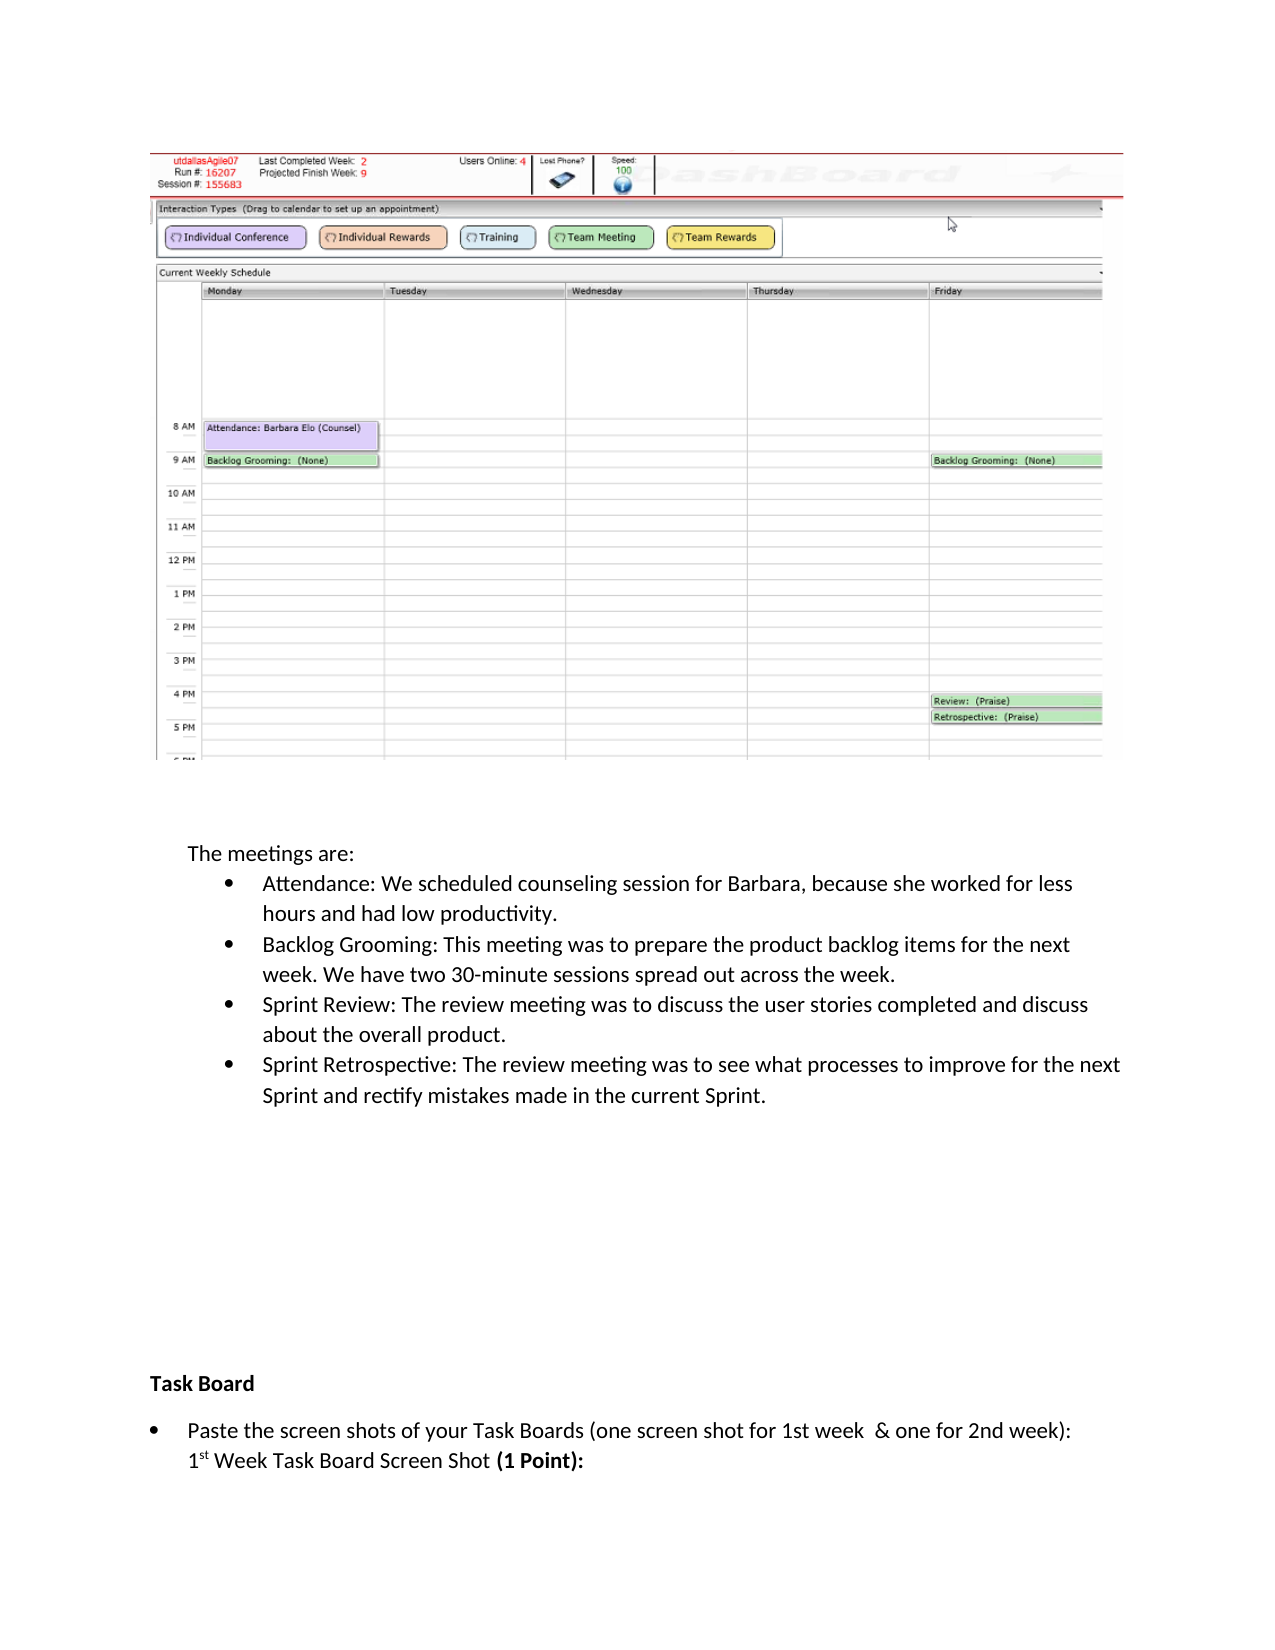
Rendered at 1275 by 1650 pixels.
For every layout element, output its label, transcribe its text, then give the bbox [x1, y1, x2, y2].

list 1st Week Task Board Screen Shot (1 Point): [187, 1446, 1125, 1474]
list Backlog Grooming: This meeting was to prepare the product backlog items for the next week. We have two 30-minute sessions spread out across the week. [225, 930, 1125, 988]
text Task Board [150, 1369, 1125, 1397]
list Paste the screen shots of your Task Boards (one screen shot for 1st week & one for 2nd week): [150, 1416, 1125, 1444]
list Sprint Review: The review meeting was to discuss the user stories completed and discuss about the overall product. [225, 990, 1125, 1048]
list The meetings are: [187, 839, 1125, 867]
list Sprint Retrospective: The review meeting was to see what processes to improve for the next Sprint and rectify mistakes made in the current Sprint. [225, 1051, 1125, 1109]
picture [150, 150, 1124, 760]
list Attendance: We scheduled counseling session for Barbara, because she worked for less hours and had low productivity. [225, 869, 1125, 928]
